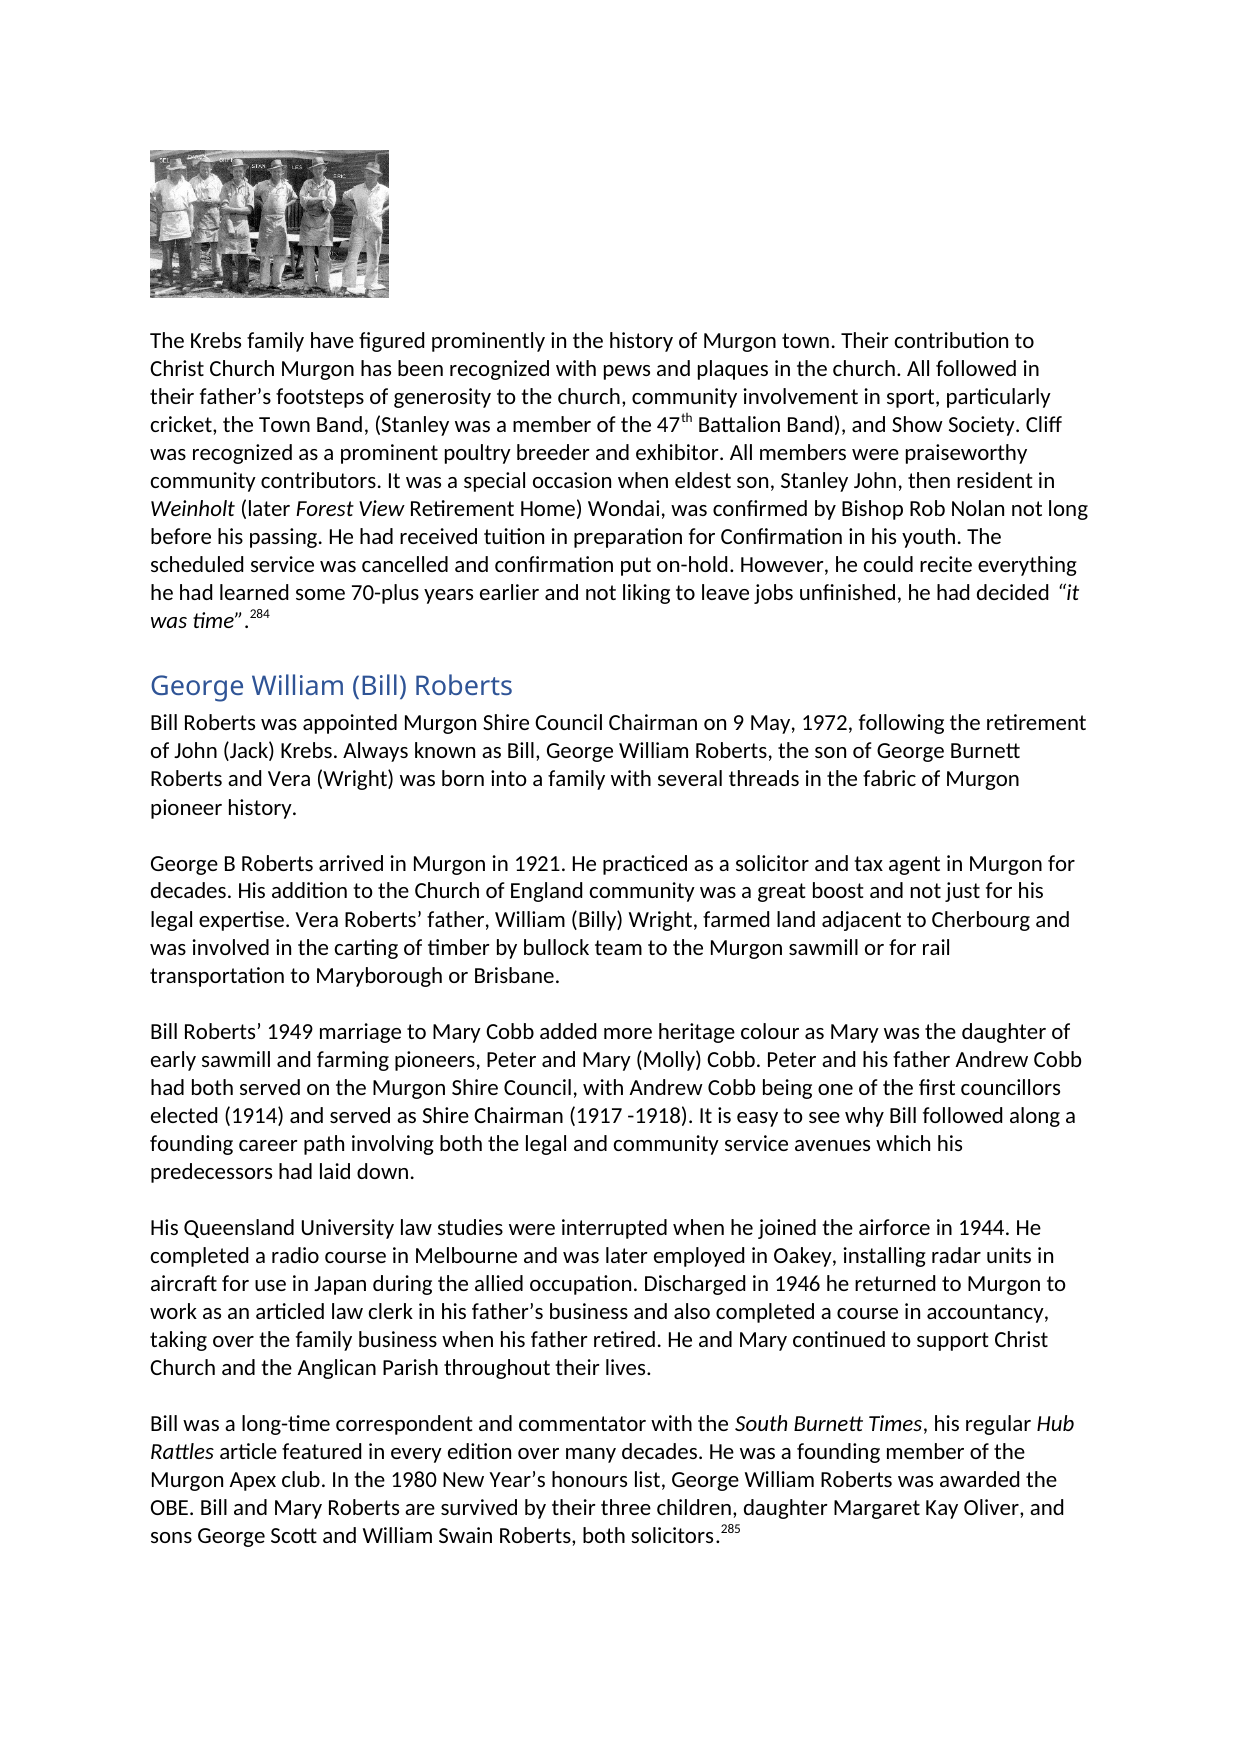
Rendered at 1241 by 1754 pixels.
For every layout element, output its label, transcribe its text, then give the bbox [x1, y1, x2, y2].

picture [150, 150, 389, 298]
subtitle George William (Bill) Roberts [150, 666, 1090, 703]
text His Queensland University law studies were interrupted when he joined the airforce in 1944. He completed a radio course in Melbourne and was later employed in Oakey, installing radar units in aircraft for use in Japan during the allied occupation. Discharged in 1946 he returned to Murgon to work as an articled law clerk in his father’s business and also completed a course in accountancy, taking over the family business when his father retired. He and Mary continued to support Christ Church and the Anglican Parish throughout their lives. [150, 1213, 1090, 1381]
text Bill was a long-time correspondent and commentator with the South Burnett Times, his regular Hub Rattles article featured in every edition over many decades. He was a founding member of the Murgon Apex club. In the 1980 New Year’s honours list, George William Roberts was awarded the OBE. Bill and Mary Roberts are survived by their three children, daughter Margaret Kay Oliver, and sons George Scott and William Swain Roberts, both solicitors. [150, 1409, 1090, 1549]
text Bill Roberts was appointed Murgon Shire Council Chairman on 9 May, 1972, following the retirement of John (Jack) Krebs. Always known as Bill, George William Roberts, the son of George Burnett Roberts and Vera (Wright) was born into a family with several threads in the fabric of Murgon pioneer history. [150, 708, 1090, 821]
text Bill Roberts’ 1949 marriage to Mary Cobb added more heritage colour as Mary was the daughter of early sawmill and farming pioneers, Peter and Mary (Molly) Cobb. Peter and his father Andrew Cobb had both served on the Murgon Shire Council, with Andrew Cobb being one of the first councillors elected (1914) and served as Shire Chairman (1917 -1918). It is easy to see why Bill followed along a founding career path involving both the legal and community service avenues which his predecessors had laid down. [150, 1017, 1090, 1185]
text The Krebs family have figured prominently in the history of Murgon town. Their contribution to Christ Church Murgon has been recognized with pews and plaques in the church. All followed in their father’s footsteps of generosity to the church, community involvement in sport, particularly cricket, the Town Band, (Stanley was a member of the 47th Battalion Band), and Show Society. Cliff was recognized as a prominent poultry breeder and exhibitor. All members were praiseworthy community contributors. It was a special occasion when eldest son, Stanley John, then resident in Weinholt (later Forest View Retirement Home) Wondai, was confirmed by Bishop Rob Nolan not long before his passing. He had received tuition in preparation for Confirmation in his youth. The scheduled service was cancelled and confirmation put on-hold. However, he could recite everything he had learned some 70-plus years earlier and not liking to leave jobs unfinished, he had decided “it was time”. [150, 326, 1090, 634]
text George B Roberts arrived in Murgon in 1921. He practiced as a solicitor and tax agent in Murgon for decades. His addition to the Church of England community was a great boost and not just for his legal expertise. Vera Roberts’ father, William (Billy) Wright, farmed land adjacent to Cherbourg and was involved in the carting of timber by bullock team to the Murgon sawmill or for rail transportation to Maryborough or Brisbane. [150, 849, 1090, 989]
